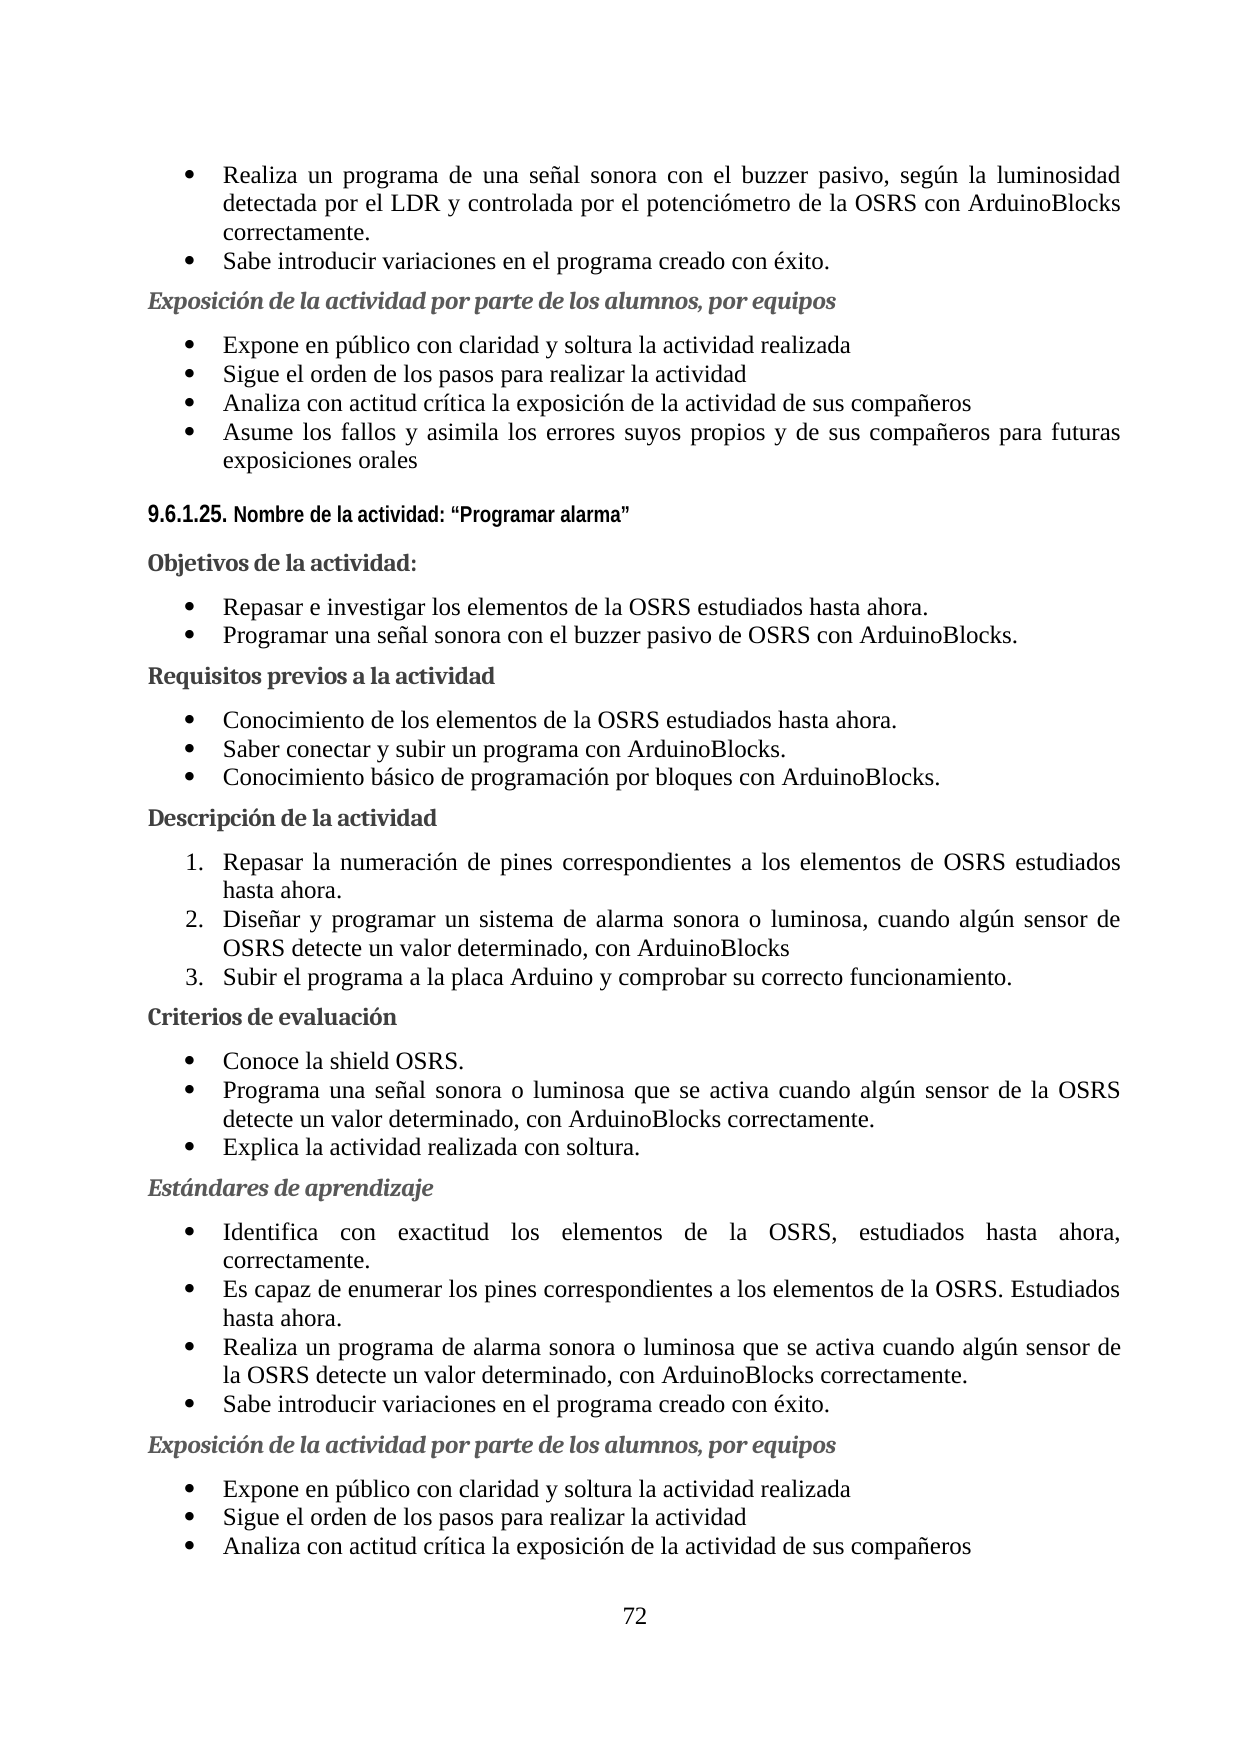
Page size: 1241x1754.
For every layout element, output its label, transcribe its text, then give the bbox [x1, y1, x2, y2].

text Conocimiento de los elementos de la OSRS estudiados hasta ahora. [185, 705, 1122, 734]
subtitle Estándares de aprendizaje [148, 1174, 1122, 1202]
list Diseñar y programar un sistema de alarma sonora o luminosa, cuando algún sensor de OSRS detecte un valor determinado, con ArduinoBlocks [185, 904, 1122, 962]
subtitle Criterios de evaluación [148, 1003, 1122, 1032]
text Sigue el orden de los pasos para realizar la actividad [185, 1502, 1122, 1531]
text Conocimiento básico de programación por bloques con ArduinoBlocks. [185, 762, 1122, 791]
text Realiza un programa de alarma sonora o luminosa que se activa cuando algún sensor de la OSRS detecte un valor determinado, con ArduinoBlocks correctamente. [185, 1332, 1122, 1389]
text Repasar e investigar los elementos de la OSRS estudiados hasta ahora. [185, 592, 1122, 621]
text Es capaz de enumerar los pines correspondientes a los elementos de la OSRS. Estudiados hasta ahora. [185, 1274, 1122, 1332]
text Programar una señal sonora con el buzzer pasivo de OSRS con ArduinoBlocks. [185, 621, 1122, 649]
text Analiza con actitud crítica la exposición de la actividad de sus compañeros [185, 388, 1122, 417]
text Sigue el orden de los pasos para realizar la actividad [185, 359, 1122, 388]
text Realiza un programa de una señal sonora con el buzzer pasivo, según la luminosidad detectada por el LDR y controlada por el potenciómetro de la OSRS con ArduinoBlocks correctamente. [185, 160, 1122, 246]
text Conoce la shield OSRS. [185, 1046, 1122, 1075]
text Identifica con exactitud los elementos de la OSRS, estudiados hasta ahora, correctamente. [185, 1217, 1122, 1274]
text Analiza con actitud crítica la exposición de la actividad de sus compañeros [185, 1531, 1122, 1560]
subtitle Descripción de la actividad [148, 804, 1122, 832]
text Programa una señal sonora o luminosa que se activa cuando algún sensor de la OSRS detecte un valor determinado, con ArduinoBlocks correctamente. [185, 1075, 1122, 1132]
text Expone en público con claridad y soltura la actividad realizada [185, 330, 1122, 359]
text Expone en público con claridad y soltura la actividad realizada [185, 1474, 1122, 1502]
subtitle Objetivos de la actividad: [148, 549, 1122, 577]
subtitle Requisitos previos a la actividad [148, 662, 1122, 691]
subtitle Nombre de la actividad: “Programar alarma” [148, 499, 1122, 528]
subtitle Exposición de la actividad por parte de los alumnos, por equipos [148, 287, 1122, 316]
text Sabe introducir variaciones en el programa creado con éxito. [185, 1389, 1122, 1418]
subtitle Exposición de la actividad por parte de los alumnos, por equipos [148, 1431, 1122, 1459]
list Subir el programa a la placa Arduino y comprobar su correcto funcionamiento. [185, 962, 1122, 991]
text Sabe introducir variaciones en el programa creado con éxito. [185, 246, 1122, 275]
text Saber conectar y subir un programa con ArduinoBlocks. [185, 734, 1122, 762]
text Asume los fallos y asimila los errores suyos propios y de sus compañeros para futuras exposiciones orales [185, 417, 1122, 474]
list Repasar la numeración de pines correspondientes a los elementos de OSRS estudiados hasta ahora. [185, 847, 1122, 904]
text Explica la actividad realizada con soltura. [185, 1132, 1122, 1161]
